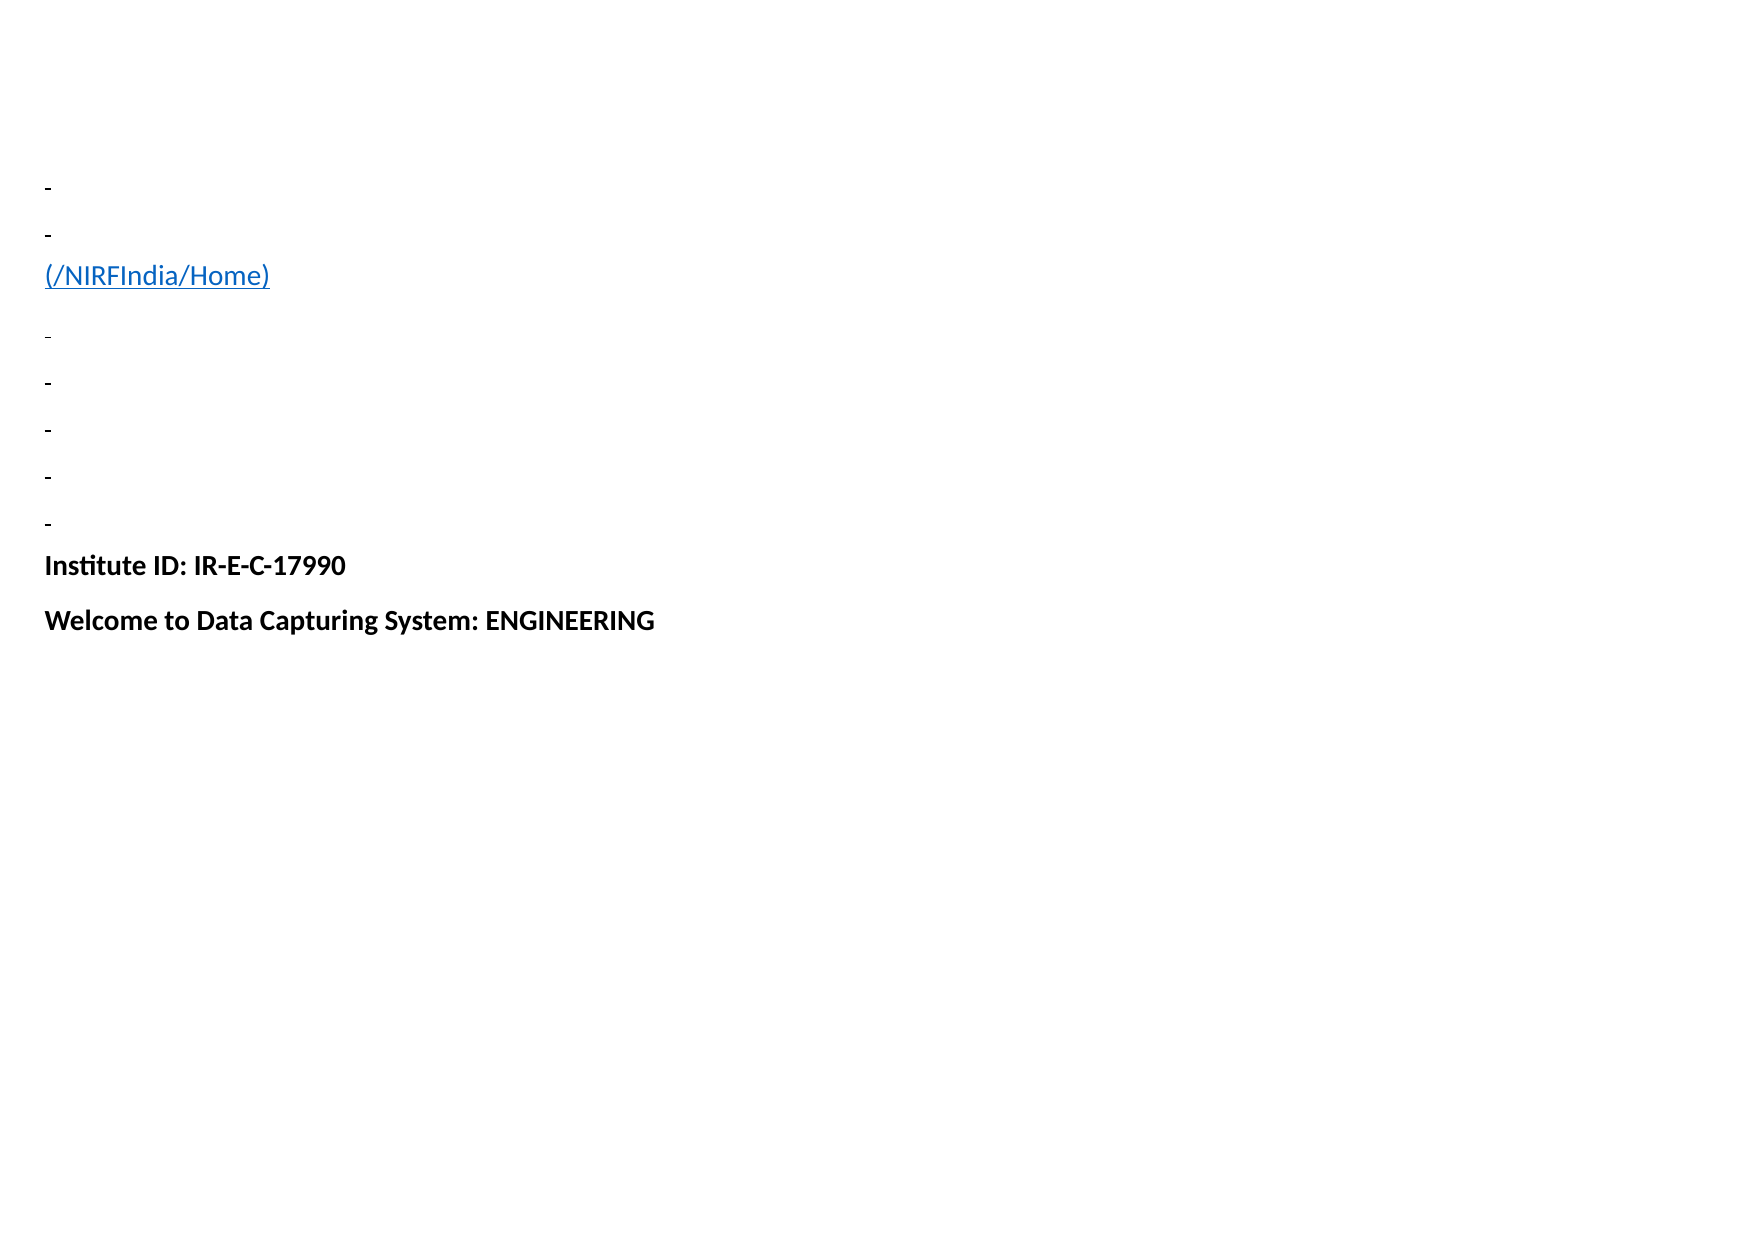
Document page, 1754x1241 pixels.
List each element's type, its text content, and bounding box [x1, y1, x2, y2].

text (/NIRFIndia/Home) [44, 257, 1710, 293]
text Welcome to Data Capturing System: ENGINEERING [44, 602, 1710, 637]
text Institute ID: IR-E-C-17990 [44, 547, 1710, 582]
